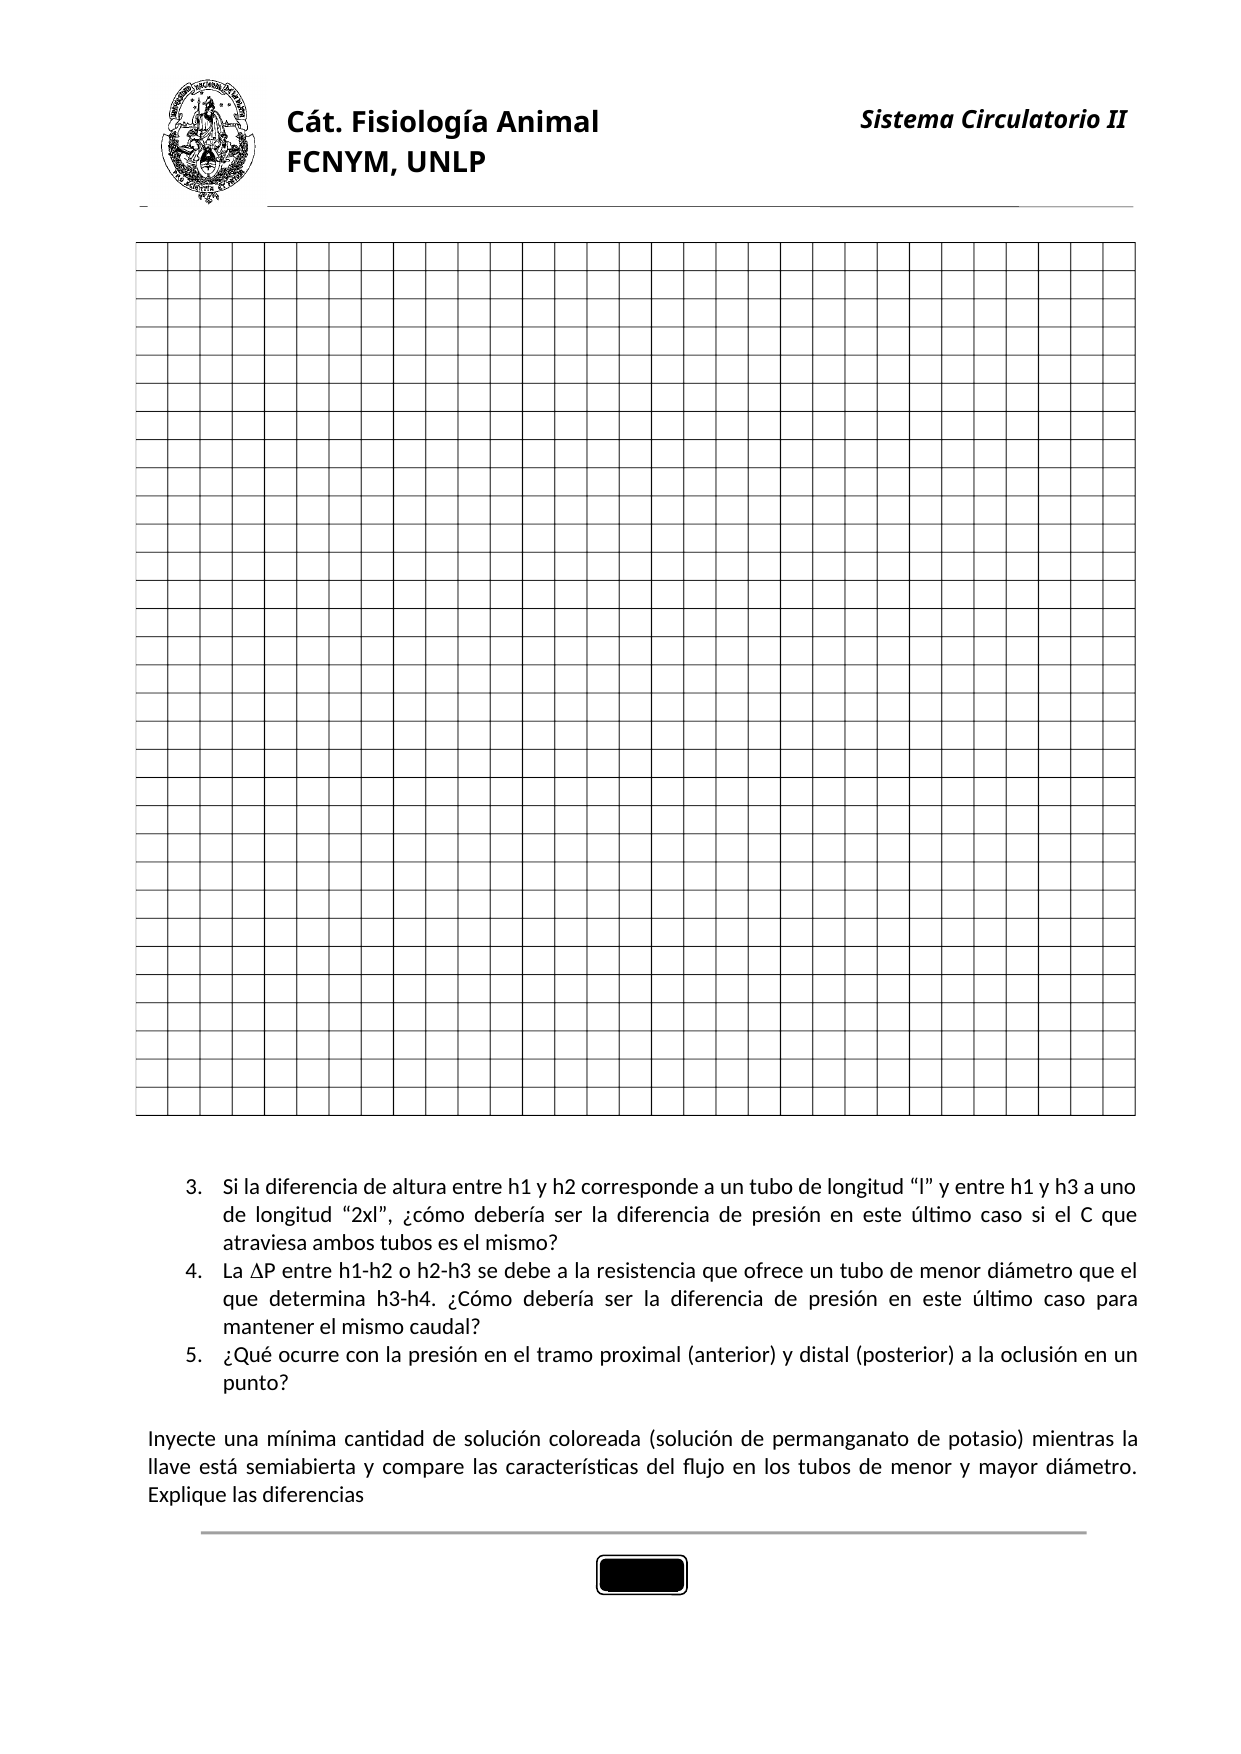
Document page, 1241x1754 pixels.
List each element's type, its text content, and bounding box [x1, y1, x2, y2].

picture [147, 75, 268, 207]
list entre h1-h2 o h2-h3 se debe a la resistencia que ofrece un tubo de menor diámetro que el que determina h3-h4. ¿Cómo debería ser la diferencia de presión en este último caso para mantener el mismo caudal? [185, 1256, 1140, 1340]
text Inyecte una mínima cantidad de solución coloreada (solución de permanganato de potasio) mientras la llave está semiabierta y compare las características del flujo en los tubos de menor y mayor diámetro. Explique las diferencias [148, 1424, 1140, 1508]
list Si la diferencia de altura entre h1 y h2 corresponde a un tubo de longitud “l” y entre h1 y h3 a uno de longitud “2xl”, ¿cómo debería ser la diferencia de presión en este último caso si el C que atraviesa ambos tubos es el mismo? [185, 1172, 1140, 1256]
list ¿Qué ocurre con la presión en el tramo proximal (anterior) y distal (posterior) a la oclusión en un punto? [185, 1340, 1140, 1396]
picture [135, 242, 1136, 1116]
